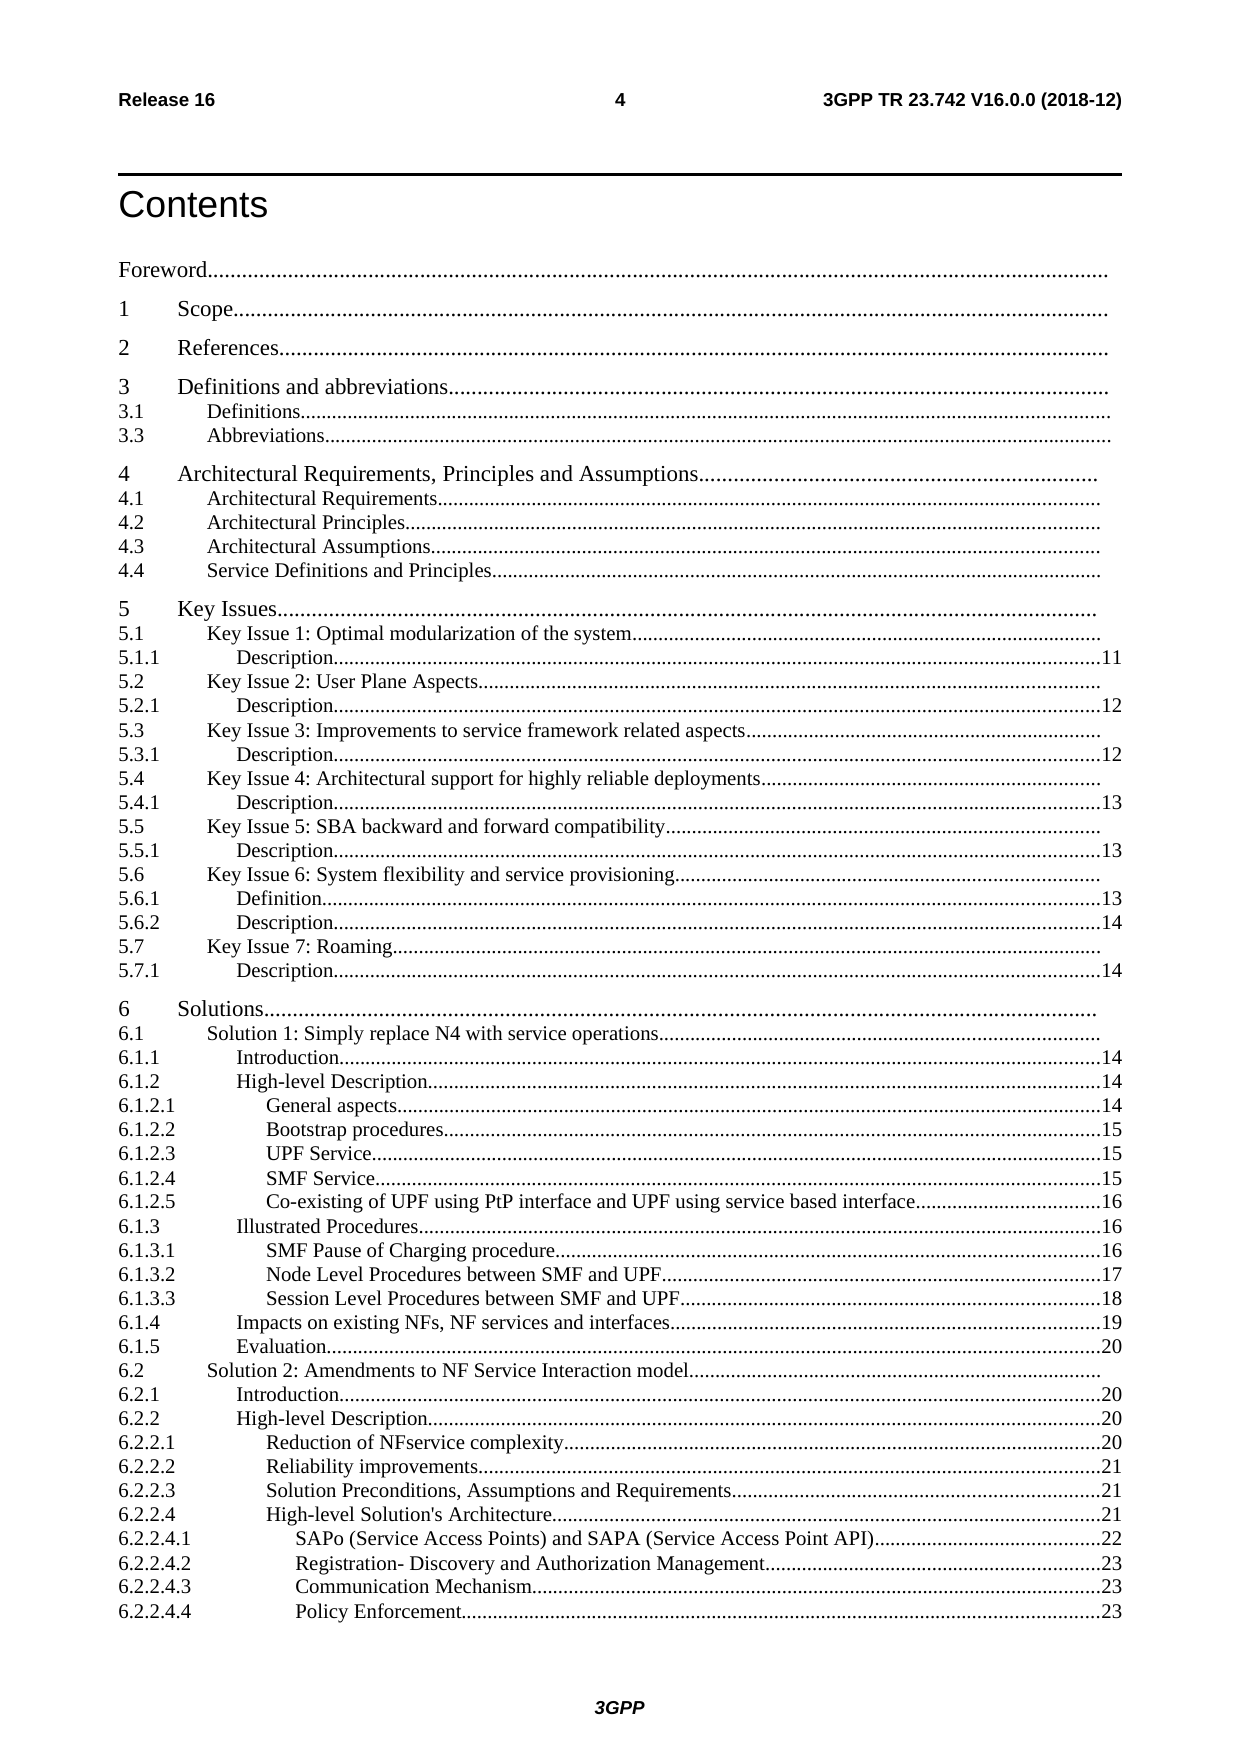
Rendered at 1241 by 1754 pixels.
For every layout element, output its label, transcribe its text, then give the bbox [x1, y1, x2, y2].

text 3.1 Definitions 9 [118, 399, 1078, 423]
text 6.1.3 Illustrated Procedures 16 [118, 1213, 1122, 1238]
text 3 Definitions and abbreviations 9 [118, 373, 1078, 399]
text 6.2.2.4.4 Policy Enforcement 23 [118, 1598, 1122, 1623]
text 5.6.1 Definition 13 [118, 886, 1122, 910]
text 5.2.1 Description 12 [118, 693, 1122, 717]
text 6.2.1 Introduction 20 [118, 1382, 1122, 1406]
text 6.1.3.2 Node Level Procedures between SMF and UPF 17 [118, 1262, 1122, 1286]
text 5.1.1 Description 11 [118, 645, 1122, 669]
text 6.1.3.1 SMF Pause of Charging procedure 16 [118, 1238, 1122, 1262]
text 3.3 Abbreviations 9 [118, 423, 1078, 447]
text 5.7 Key Issue 7: Roaming 14 [118, 934, 1078, 958]
text 6.2.2.3 Solution Preconditions, Assumptions and Requirements 21 [118, 1478, 1122, 1502]
text 6.1.1 Introduction 14 [118, 1045, 1122, 1069]
text 4 Architectural Requirements, Principles and Assumptions 10 [118, 460, 1078, 486]
text 6.1.2.5 Co-existing of UPF using PtP interface and UPF using service based interface 16 [118, 1189, 1122, 1213]
text 6.2.2.4 High-level Solution's Architecture 21 [118, 1502, 1122, 1526]
text 6.1.3.3 Session Level Procedures between SMF and UPF 18 [118, 1286, 1122, 1310]
text 6.2.2.1 Reduction of NFservice complexity 20 [118, 1430, 1122, 1454]
text 5.2 Key Issue 2: User Plane Aspects 12 [118, 669, 1078, 693]
text 5.7.1 Description 14 [118, 958, 1122, 982]
text 6.1.2.1 General aspects 14 [118, 1093, 1122, 1117]
text 5.4.1 Description 13 [118, 790, 1122, 814]
text 5.3 Key Issue 3: Improvements to service framework related aspects 12 [118, 717, 1078, 742]
text 4.3 Architectural Assumptions 10 [118, 534, 1078, 558]
text 6 Solutions 14 [118, 995, 1078, 1021]
text Contents [118, 176, 1122, 225]
text 6.1.5 Evaluation 20 [118, 1334, 1122, 1358]
text 6.2.2.4.2 Registration- Discovery and Authorization Management 23 [118, 1550, 1122, 1574]
text 5.1 Key Issue 1: Optimal modularization of the system 11 [118, 621, 1078, 645]
text 6.1 Solution 1: Simply replace N4 with service operations 14 [118, 1021, 1078, 1045]
text 6.2.2.4.3 Communication Mechanism 23 [118, 1574, 1122, 1598]
text 6.1.2.2 Bootstrap procedures 15 [118, 1117, 1122, 1141]
text 4.1 Architectural Requirements 10 [118, 486, 1078, 510]
text 5.5.1 Description 13 [118, 838, 1122, 862]
text 4.4 Service Definitions and Principles 11 [118, 558, 1078, 582]
text 5.3.1 Description 12 [118, 742, 1122, 766]
text 6.2.2.2 Reliability improvements 21 [118, 1454, 1122, 1478]
text 6.2.2 High-level Description 20 [118, 1406, 1122, 1430]
text 5.6 Key Issue 6: System flexibility and service provisioning 13 [118, 862, 1078, 886]
text 6.2 Solution 2: Amendments to NF Service Interaction model 20 [118, 1358, 1078, 1382]
text 6.1.2 High-level Description 14 [118, 1069, 1122, 1093]
text 6.1.2.4 SMF Service 15 [118, 1165, 1122, 1189]
text 1 Scope 9 [118, 295, 1078, 321]
text 2 References 9 [118, 334, 1078, 360]
text 5.5 Key Issue 5: SBA backward and forward compatibility 13 [118, 814, 1078, 838]
text Foreword 8 [118, 256, 1078, 283]
text 4.2 Architectural Principles 10 [118, 510, 1078, 534]
text 6.2.2.4.1 SAPo (Service Access Points) and SAPA (Service Access Point API) 22 [118, 1526, 1122, 1550]
text 5.4 Key Issue 4: Architectural support for highly reliable deployments 13 [118, 766, 1078, 790]
text 6.1.2.3 UPF Service 15 [118, 1141, 1122, 1165]
text 6.1.4 Impacts on existing NFs, NF services and interfaces 19 [118, 1310, 1122, 1334]
text 5.6.2 Description 14 [118, 910, 1122, 934]
text 5 Key Issues 11 [118, 595, 1078, 621]
